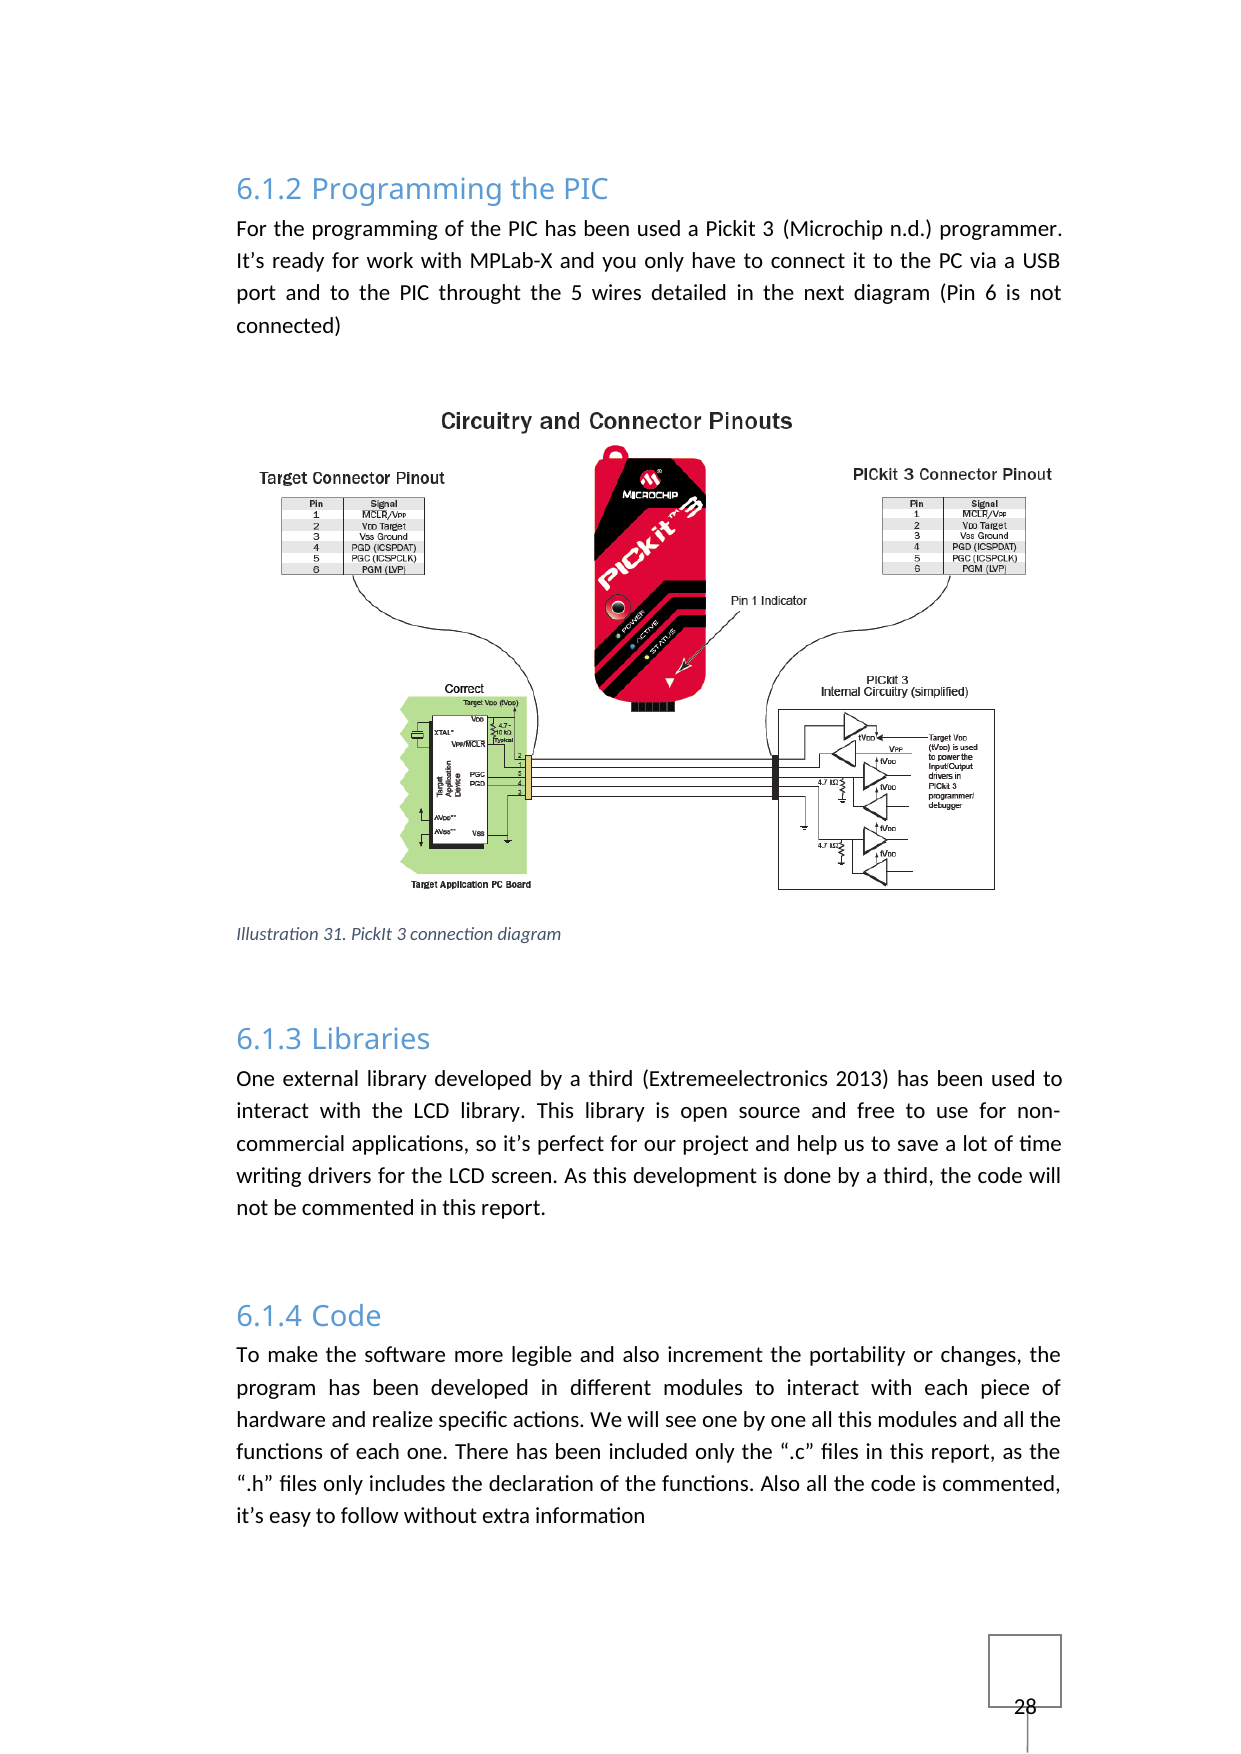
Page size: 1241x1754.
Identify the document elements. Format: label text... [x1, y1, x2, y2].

subtitle Libraries [236, 1019, 1063, 1058]
subtitle Code [236, 1295, 1063, 1334]
text To make the software more legible and also increment the portability or changes, the program has been developed in different modules to interact with each piece of hardware and realize specific actions. We will see one by one all this modules and all the functions of each one. There has been included only the “.c” files in this report, as the “.h” files only includes the declaration of the functions. Also all the code is commented, it’s easy to follow without extra information [236, 1341, 1063, 1529]
text For the programming of the PIC has been used a Pickit 3 (Microchip n.d.) programmer. It’s ready for work with MPLab-X and you only have to connect it to the PC via a USB port and to the PIC throught the 5 wires detailed in the next diagram (Pin 6 is not connected) [236, 214, 1063, 339]
picture [236, 408, 1063, 901]
subtitle Programming the PIC [236, 168, 1063, 208]
text One external library developed by a third (Extremeelectronics 2013) has been used to interact with the LCD library. This library is open source and free to use for non-commercial applications, so it’s perfect for our project and help us to save a lot of time writing drivers for the LCD screen. As this development is done by a third, the code will not be commented in this report. [236, 1064, 1063, 1221]
